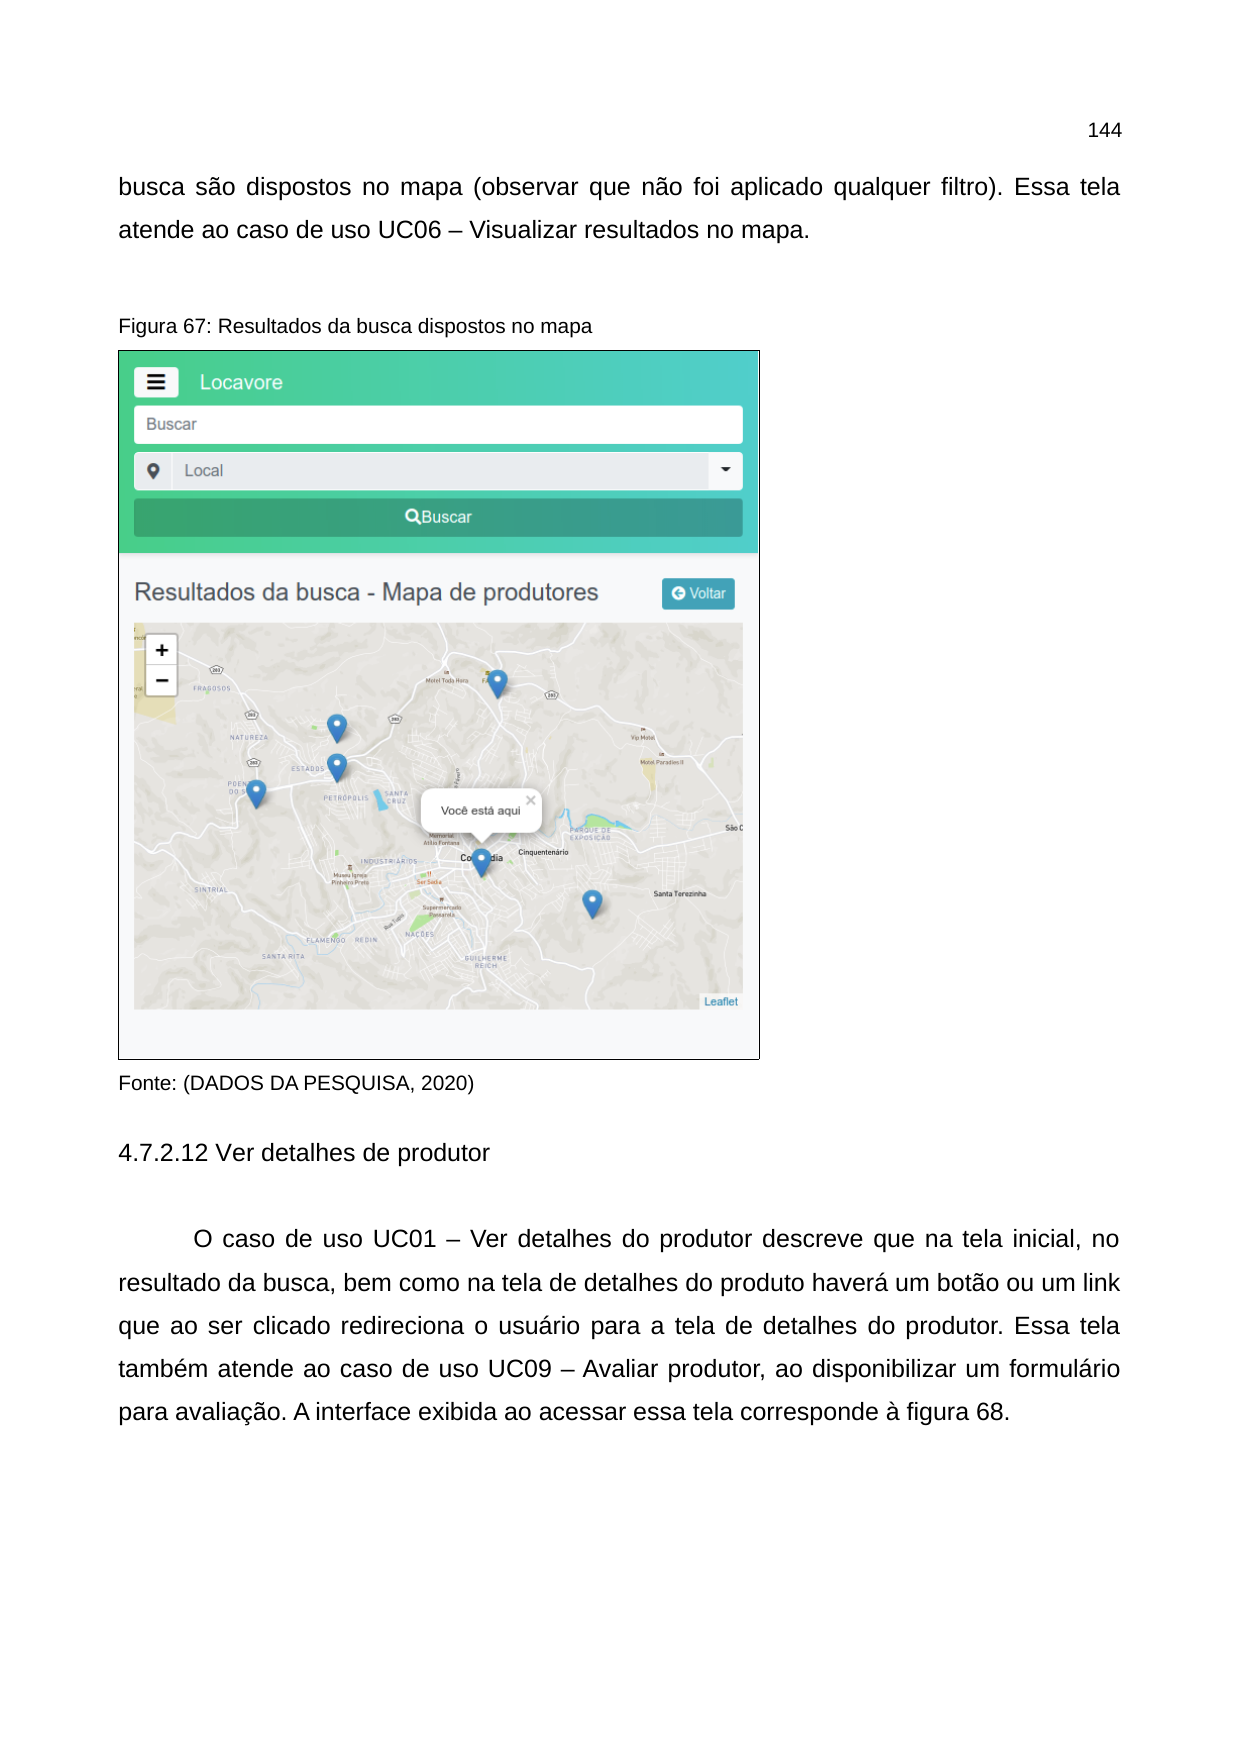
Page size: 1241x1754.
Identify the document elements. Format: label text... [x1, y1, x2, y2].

text Figura 67: Resultados da busca dispostos no mapa [118, 313, 1122, 337]
text O caso de uso UC01 – Ver detalhes do produtor descreve que na tela inicial, no resultado da busca, bem como na tela de detalhes do produto haverá um botão ou um link que ao ser clicado redireciona o usuário para a tela de detalhes do produtor. Essa tela também atende ao caso de uso UC09 – Avaliar produtor, ao disponibilizar um formulário para avaliação. A interface exibida ao acessar essa tela corresponde à figura 68. [118, 1224, 1122, 1426]
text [118, 172, 1122, 243]
picture [119, 351, 758, 1058]
subtitle 4.7.2.12 Ver detalhes de produtor [118, 1138, 1122, 1167]
